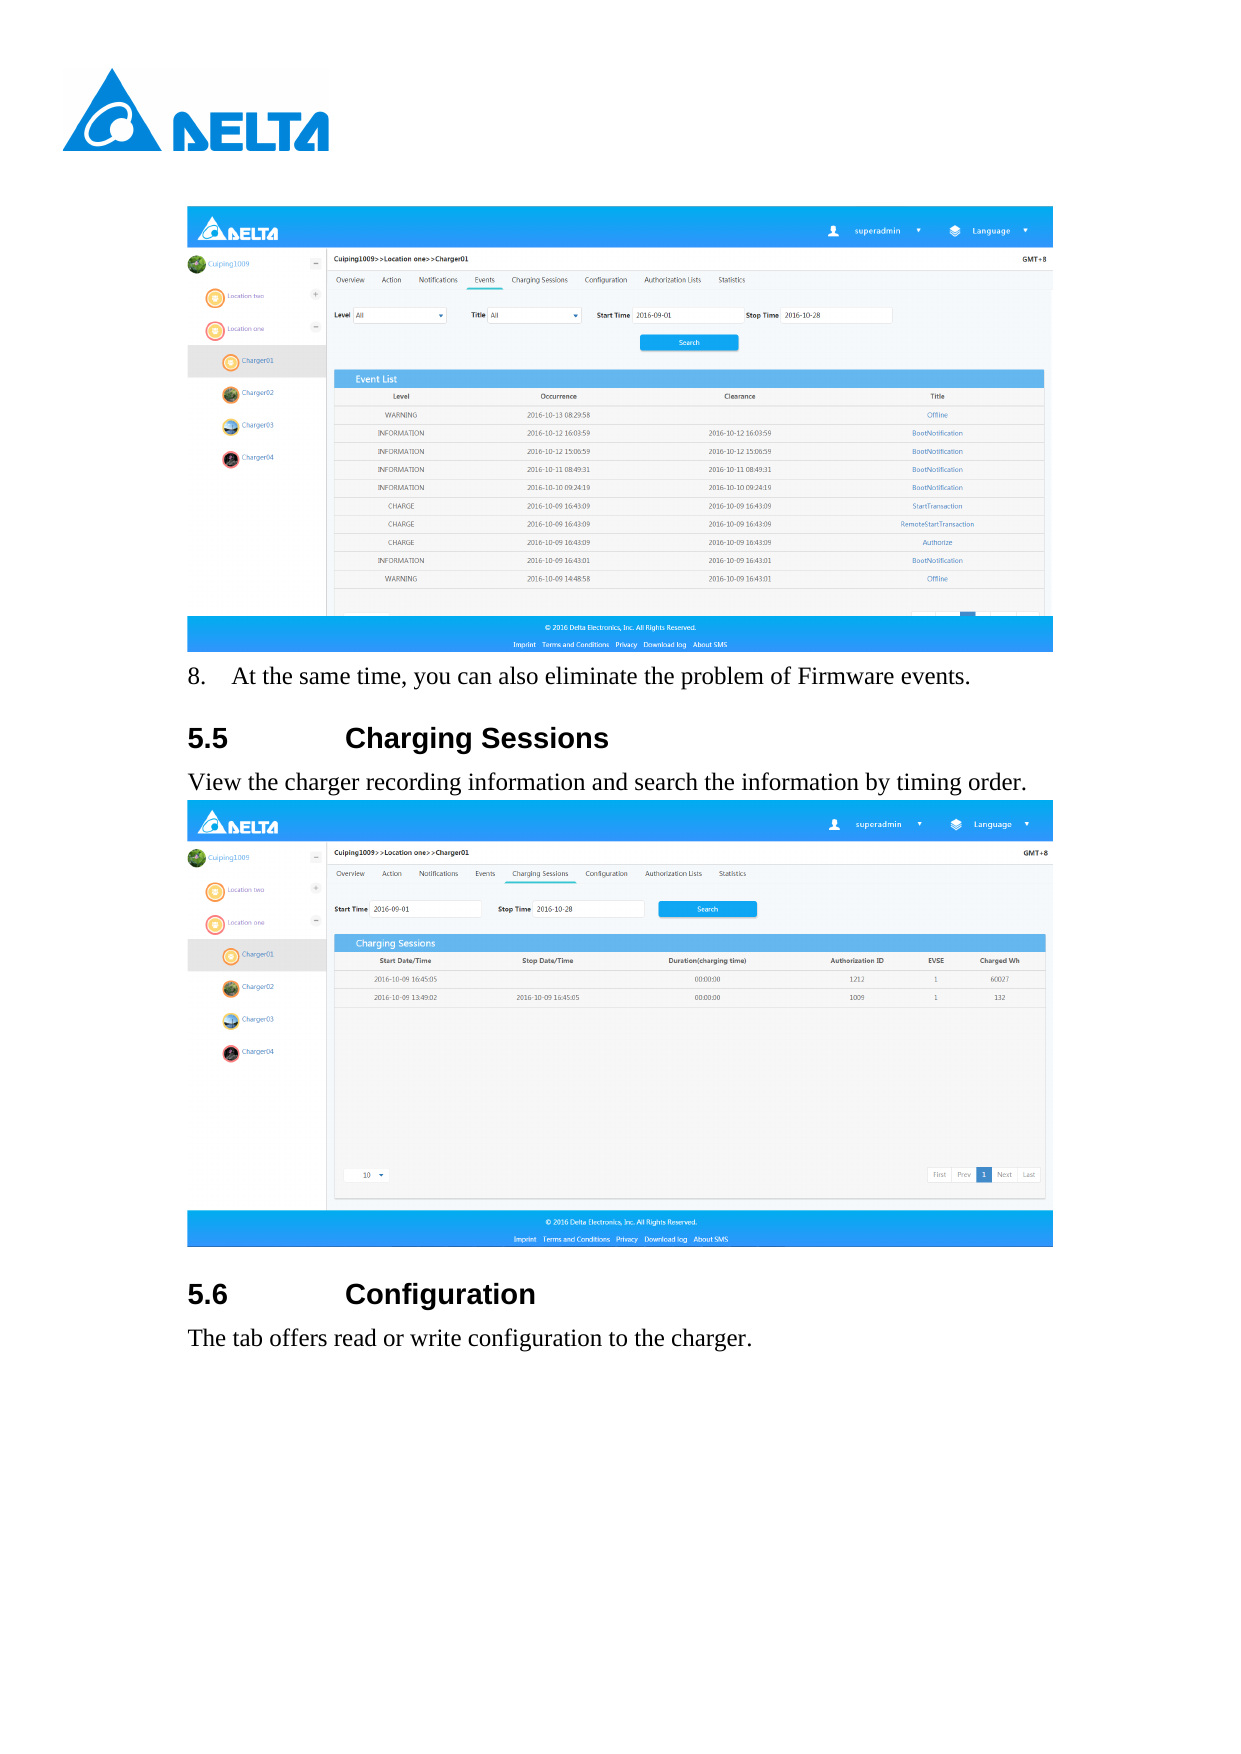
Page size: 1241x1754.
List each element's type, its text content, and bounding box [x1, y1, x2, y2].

picture [62, 68, 329, 151]
text View the charger recording information and search the information by timing order. [187, 763, 1053, 800]
picture [187, 626, 1053, 652]
text The tab offers read or write configuration to the charger. [187, 1319, 1053, 1357]
picture [187, 1220, 1053, 1247]
subtitle Charging Sessions [187, 719, 1053, 757]
picture [187, 812, 1053, 1210]
picture [187, 218, 1053, 615]
subtitle Configuration [187, 1275, 1053, 1313]
list At the same time, you can also eliminate the problem of Firmware events. [187, 657, 1053, 694]
